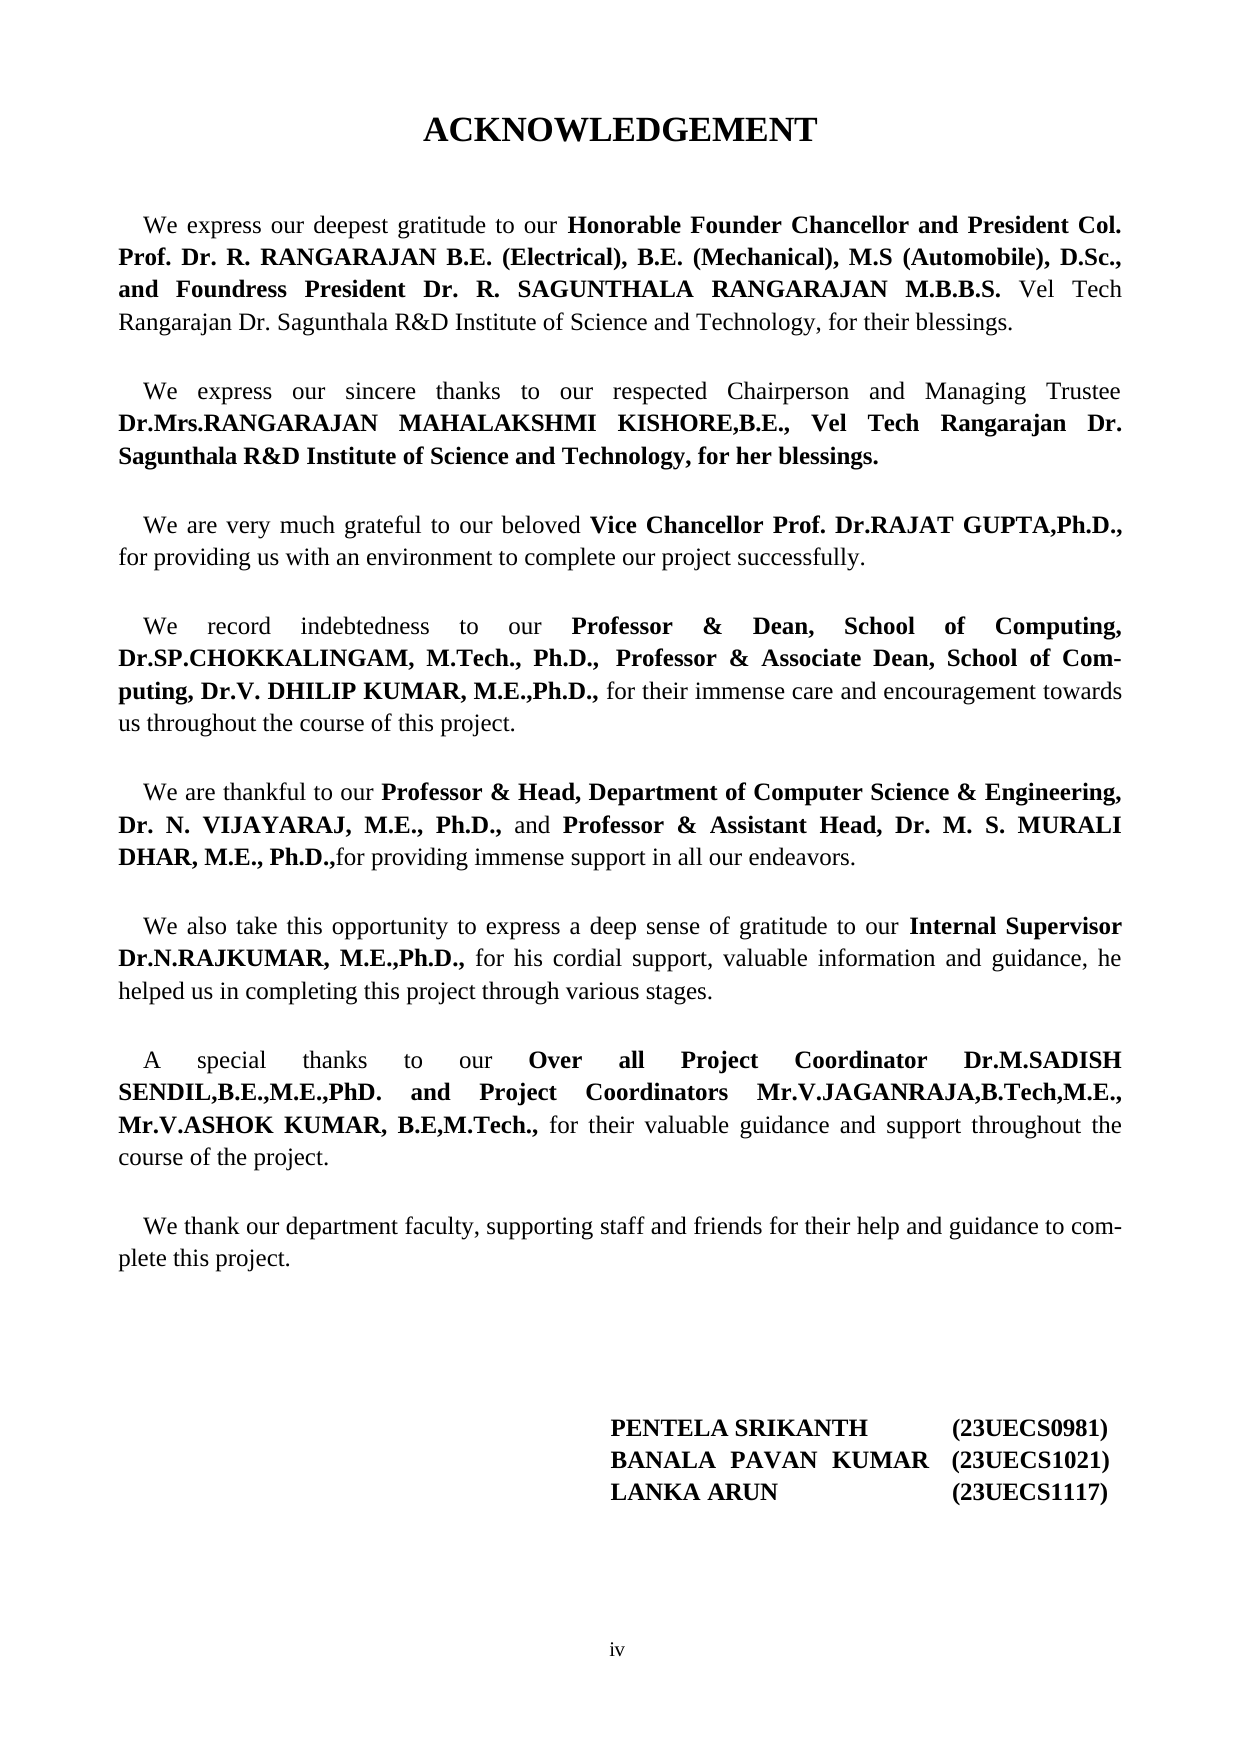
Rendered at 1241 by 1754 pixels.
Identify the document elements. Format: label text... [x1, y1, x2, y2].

text We are thankful to our Professor & Head, Department of Computer Science & Engineering, Dr. N. VIJAYARAJ, M.E., Ph.D., and Professor & Assistant Head, Dr. M. S. MURALI DHAR, M.E., Ph.D.,for providing immense support in all our endeavors. [118, 777, 1122, 871]
subtitle ACKNOWLEDGEMENT [108, 108, 1132, 149]
text A special thanks to our Over all Project Coordinator Dr.M.SADISH SENDIL,B.E.,M.E.,PhD. and Project Coordinators Mr.V.JAGANRAJA,B.Tech,M.E., Mr.V.ASHOK KUMAR, B.E,M.Tech., for their valuable guidance and support throughout the course of the project. [118, 1045, 1122, 1171]
text We also take this opportunity to express a deep sense of gratitude to our Internal Supervisor Dr.N.RAJKUMAR, M.E.,Ph.D., for his cordial support, valuable information and guidance, he helped us in completing this project through various stages. [118, 911, 1122, 1005]
text We express our deepest gratitude to our Honorable Founder Chancellor and President Col. Prof. Dr. R. RANGARAJAN B.E. (Electrical), B.E. (Mechanical), M.S (Automobile), D.Sc., and Foundress President Dr. R. SAGUNTHALA RANGARAJAN M.B.B.S. Vel Tech Rangarajan Dr. Sagunthala R&D Institute of Science and Technology, for their blessings. [118, 210, 1122, 336]
text We thank our department faculty, supporting staff and friends for their help and guidance to com- plete this project. [118, 1211, 1122, 1272]
text PENTELA SRIKANTH (23UECS0981) BANALA PAVAN KUMAR (23UECS1021) LANKA ARUN (23UECS1117) [610, 1413, 1110, 1506]
text We are very much grateful to our beloved Vice Chancellor Prof. Dr.RAJAT GUPTA,Ph.D., for providing us with an environment to complete our project successfully. [118, 510, 1122, 571]
text We express our sincere thanks to our respected Chairperson and Managing Trustee Dr.Mrs.RANGARAJAN MAHALAKSHMI KISHORE,B.E., Vel Tech Rangarajan Dr. Sagunthala R&D Institute of Science and Technology, for her blessings. [118, 376, 1122, 469]
text We record indebtedness to our Professor & Dean, School of Computing, Dr.SP.CHOKKALINGAM, M.Tech., Ph.D., Professor & Associate Dean, School of Com- puting, Dr.V. DHILIP KUMAR, M.E.,Ph.D., for their immense care and encouragement towards us throughout the course of this project. [118, 611, 1122, 737]
